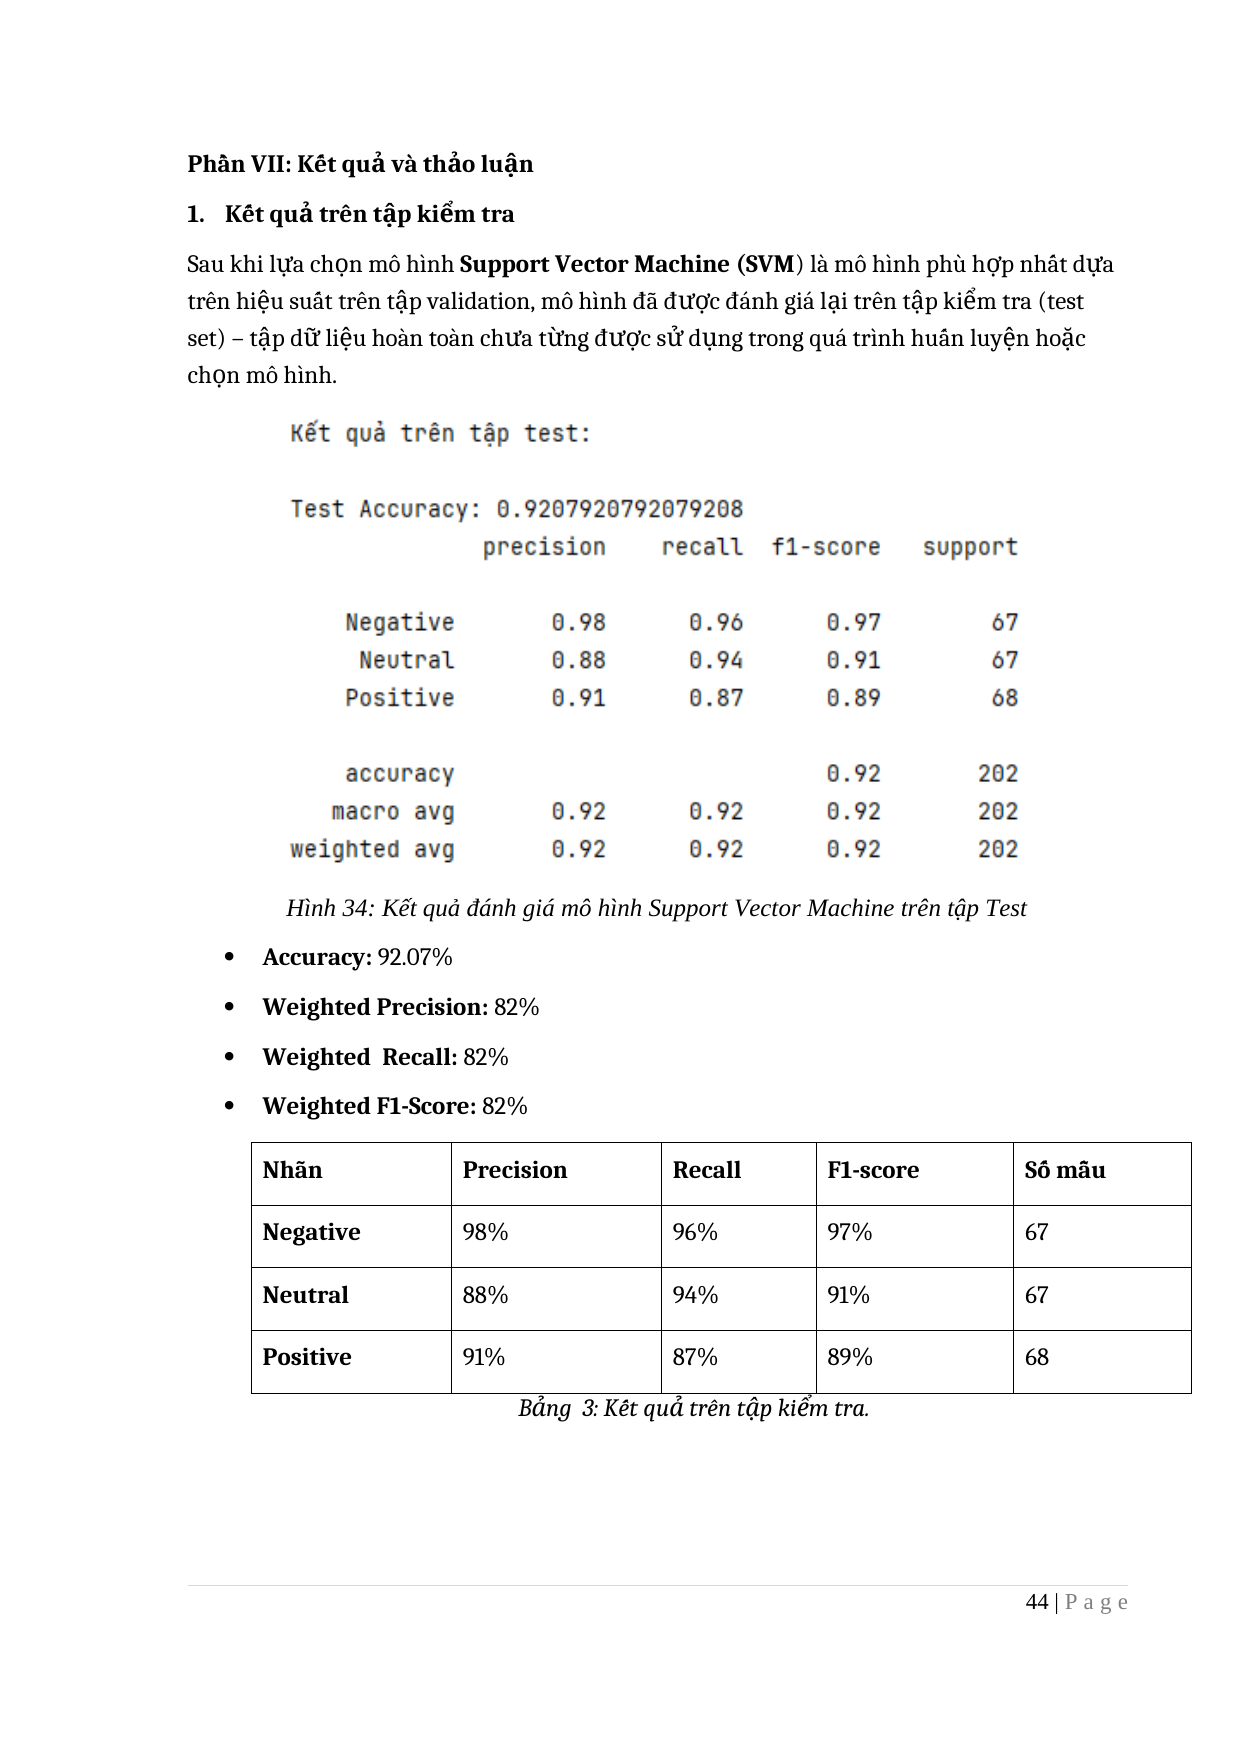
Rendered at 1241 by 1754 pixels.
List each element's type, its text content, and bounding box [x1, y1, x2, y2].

text Bảng 3: Kết quả trên tập kiểm tra. [262, 1394, 1128, 1422]
list Accuracy: 92.07% [225, 943, 1128, 972]
table_cell 67 [1014, 1206, 1191, 1267]
list Weighted F1-Score: 82% [225, 1092, 1128, 1121]
table_cell 68 [1014, 1331, 1191, 1392]
table_cell 98% [452, 1206, 661, 1267]
subtitle Phần VII: Kết quả và thảo luận [187, 150, 1128, 179]
table_header Precision [452, 1143, 661, 1204]
table_cell 89% [817, 1331, 1013, 1392]
table_cell 87% [662, 1331, 816, 1392]
table_cell Neutral [252, 1268, 451, 1330]
table_cell 67 [1014, 1268, 1191, 1330]
table_cell Positive [252, 1331, 451, 1392]
table_header Recall [662, 1143, 816, 1204]
table_cell 91% [817, 1268, 1013, 1330]
list Weighted Precision: 82% [225, 993, 1128, 1021]
table_cell 91% [452, 1331, 661, 1392]
table_header F1-score [817, 1143, 1013, 1204]
table_cell 96% [662, 1206, 816, 1267]
text Hình 34: Kết quả đánh giá mô hình Support Vector Machine trên tập Test [187, 893, 1128, 922]
table_header Nhãn [252, 1143, 451, 1204]
text Sau khi lựa chọn mô hình Support Vector Machine (SVM) là mô hình phù hợp nhất dựa trên hiệu suất trên tập validation, mô hình đã được đánh giá lại trên tập kiểm tra (test set) – tập dữ liệu hoàn toàn chưa từng được sử dụng trong quá trình huấn luyện hoặc chọn mô hình. [187, 249, 1128, 390]
list Weighted Recall: 82% [225, 1042, 1128, 1071]
table_header Số mẫu [1014, 1143, 1191, 1204]
table_cell Negative [252, 1206, 451, 1267]
table_cell 88% [452, 1268, 661, 1330]
table_cell 94% [662, 1268, 816, 1330]
picture [282, 411, 1033, 873]
subtitle Kết quả trên tập kiểm tra [187, 200, 1128, 228]
table_cell 97% [817, 1206, 1013, 1267]
